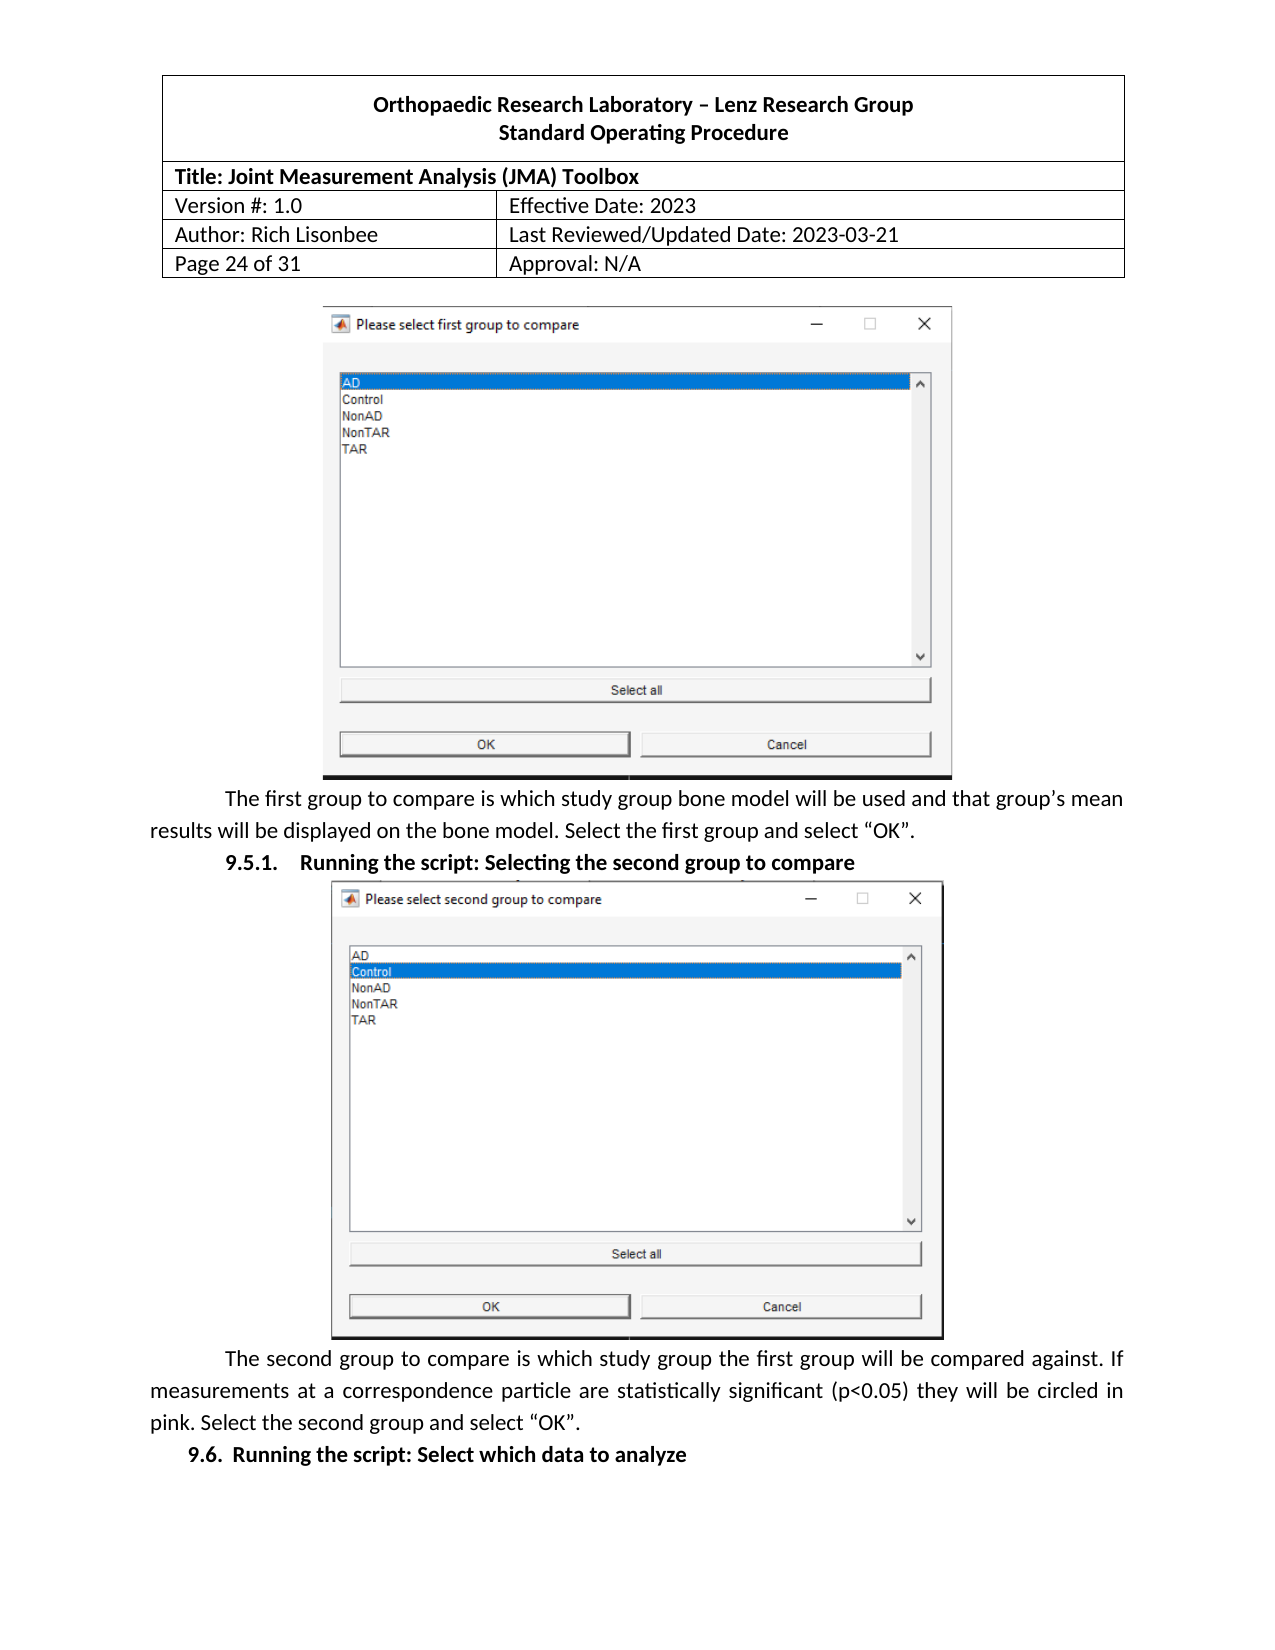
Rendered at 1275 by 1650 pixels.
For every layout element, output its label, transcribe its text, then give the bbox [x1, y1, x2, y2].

picture [331, 880, 944, 1340]
text The first group to compare is which study group bone model will be used and that group’s mean results will be displayed on the bone model. Select the first group and select “OK”. [150, 784, 1125, 844]
picture [322, 306, 953, 780]
list Running the script: Selecting the second group to compare [225, 848, 1125, 876]
text The second group to compare is which study group the first group will be compared against. If measurements at a correspondence particle are statistically significant (p<0.05) they will be circled in pink. Select the second group and select “OK”. [150, 1344, 1125, 1436]
list Running the script: Select which data to analyze [187, 1441, 1125, 1469]
